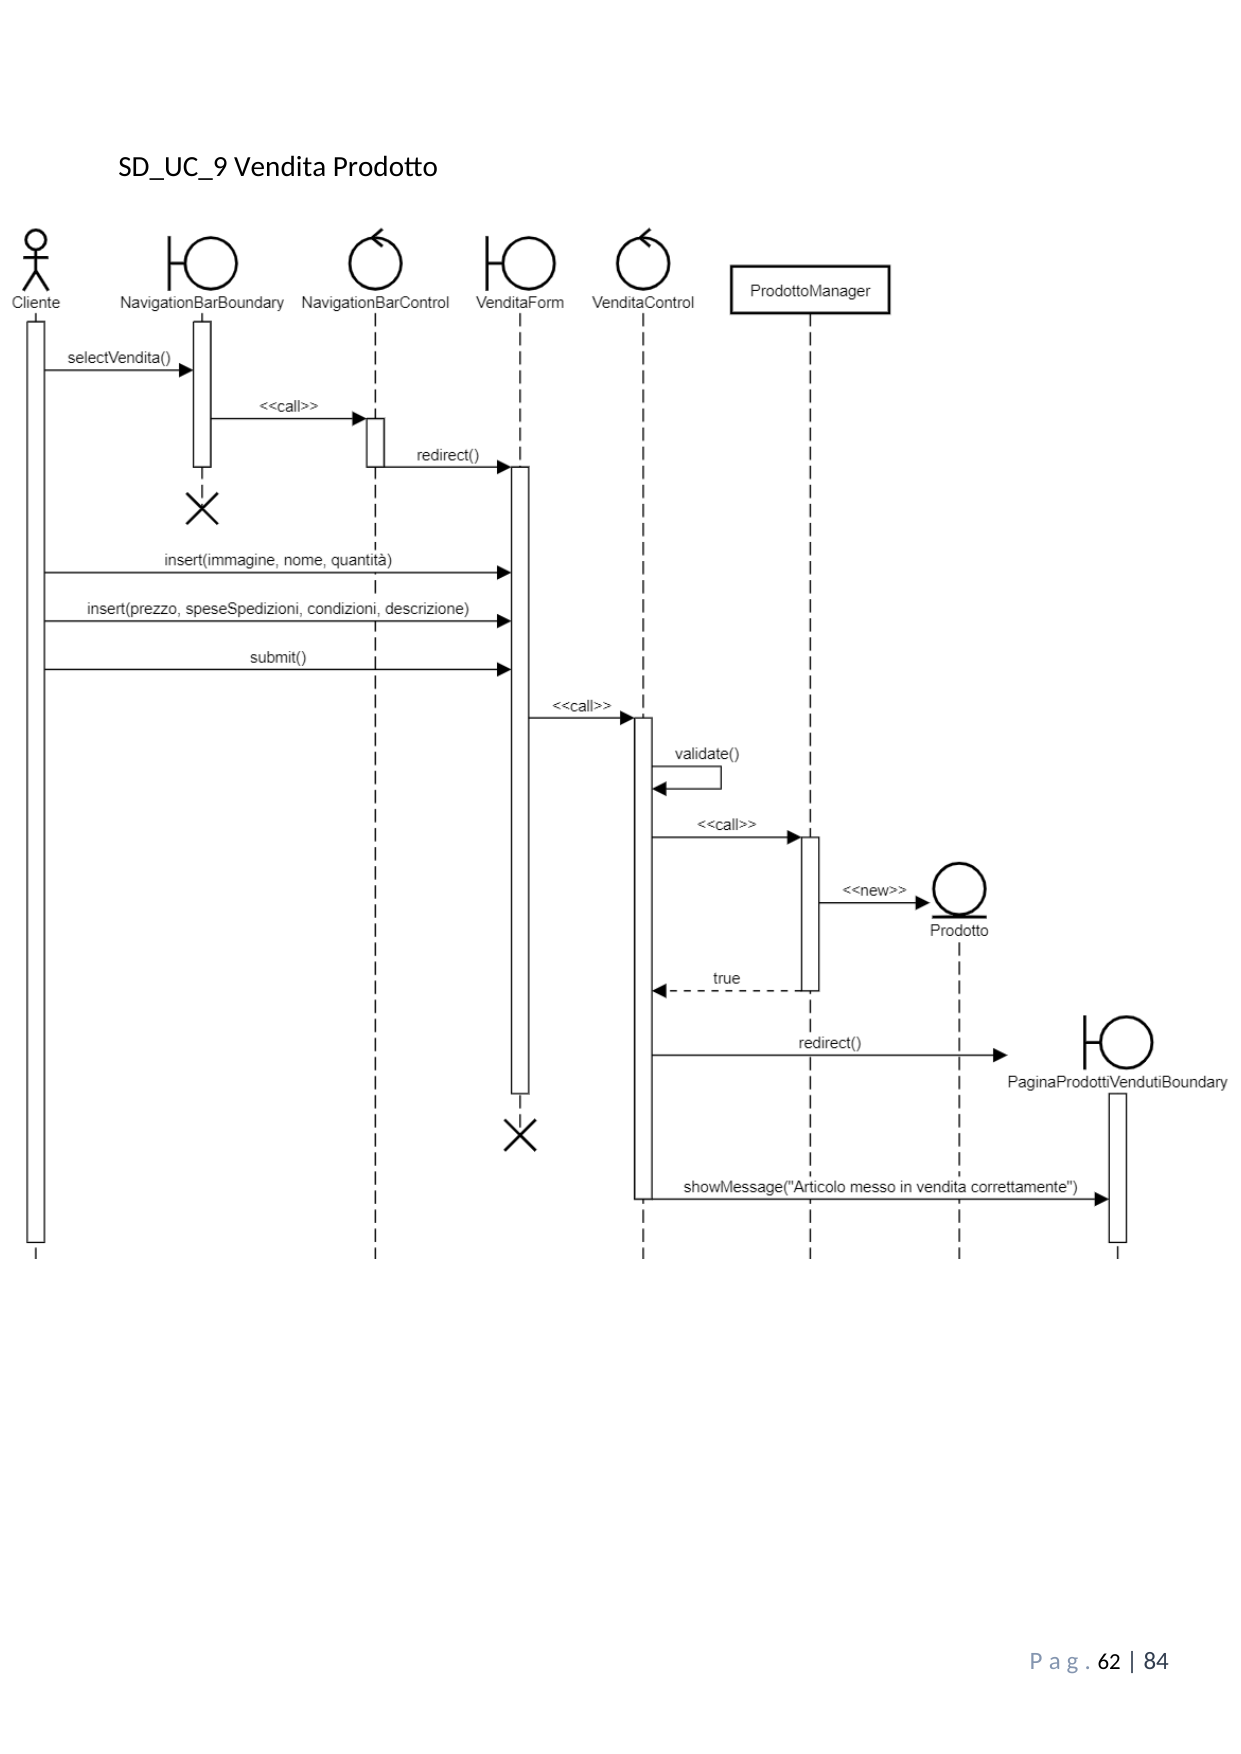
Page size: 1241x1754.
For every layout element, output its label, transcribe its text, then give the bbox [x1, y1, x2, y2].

text SD_UC_9 Vendita Prodotto [118, 148, 1122, 183]
picture [3, 219, 1236, 1259]
